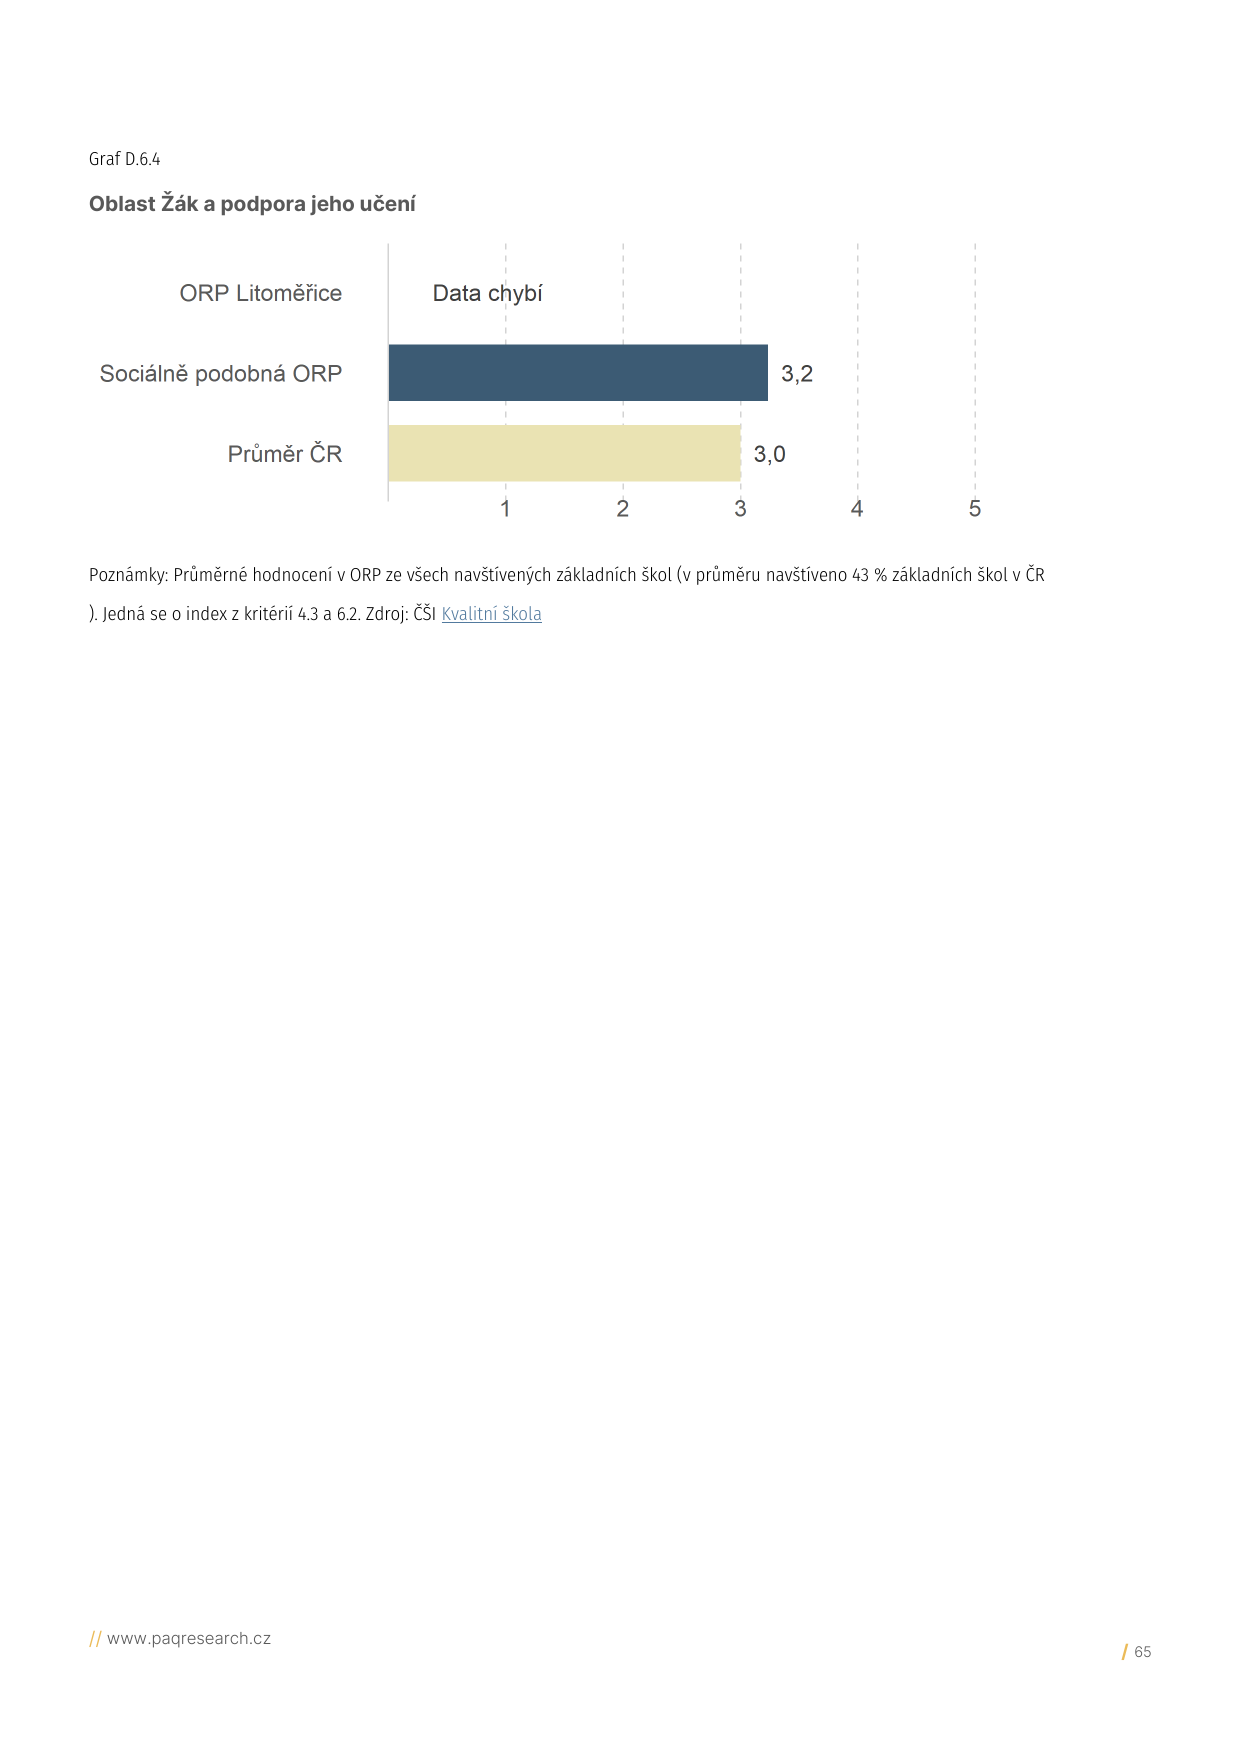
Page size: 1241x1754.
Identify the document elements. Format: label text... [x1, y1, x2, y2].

picture [88, 216, 1139, 548]
text ). Jedná se o index z kritérií 4.3 a 6.2. Zdroj: ČŠI Kvalitní škola [89, 603, 1152, 625]
text Poznámky: Průměrné hodnocení v ORP ze všech navštívených základních škol (v průměru navštíveno 43 % základních škol v ČR [89, 564, 1152, 587]
text Oblast Žák a podpora jeho učení [89, 186, 1152, 216]
text Graf D.6.4 [89, 148, 1152, 170]
